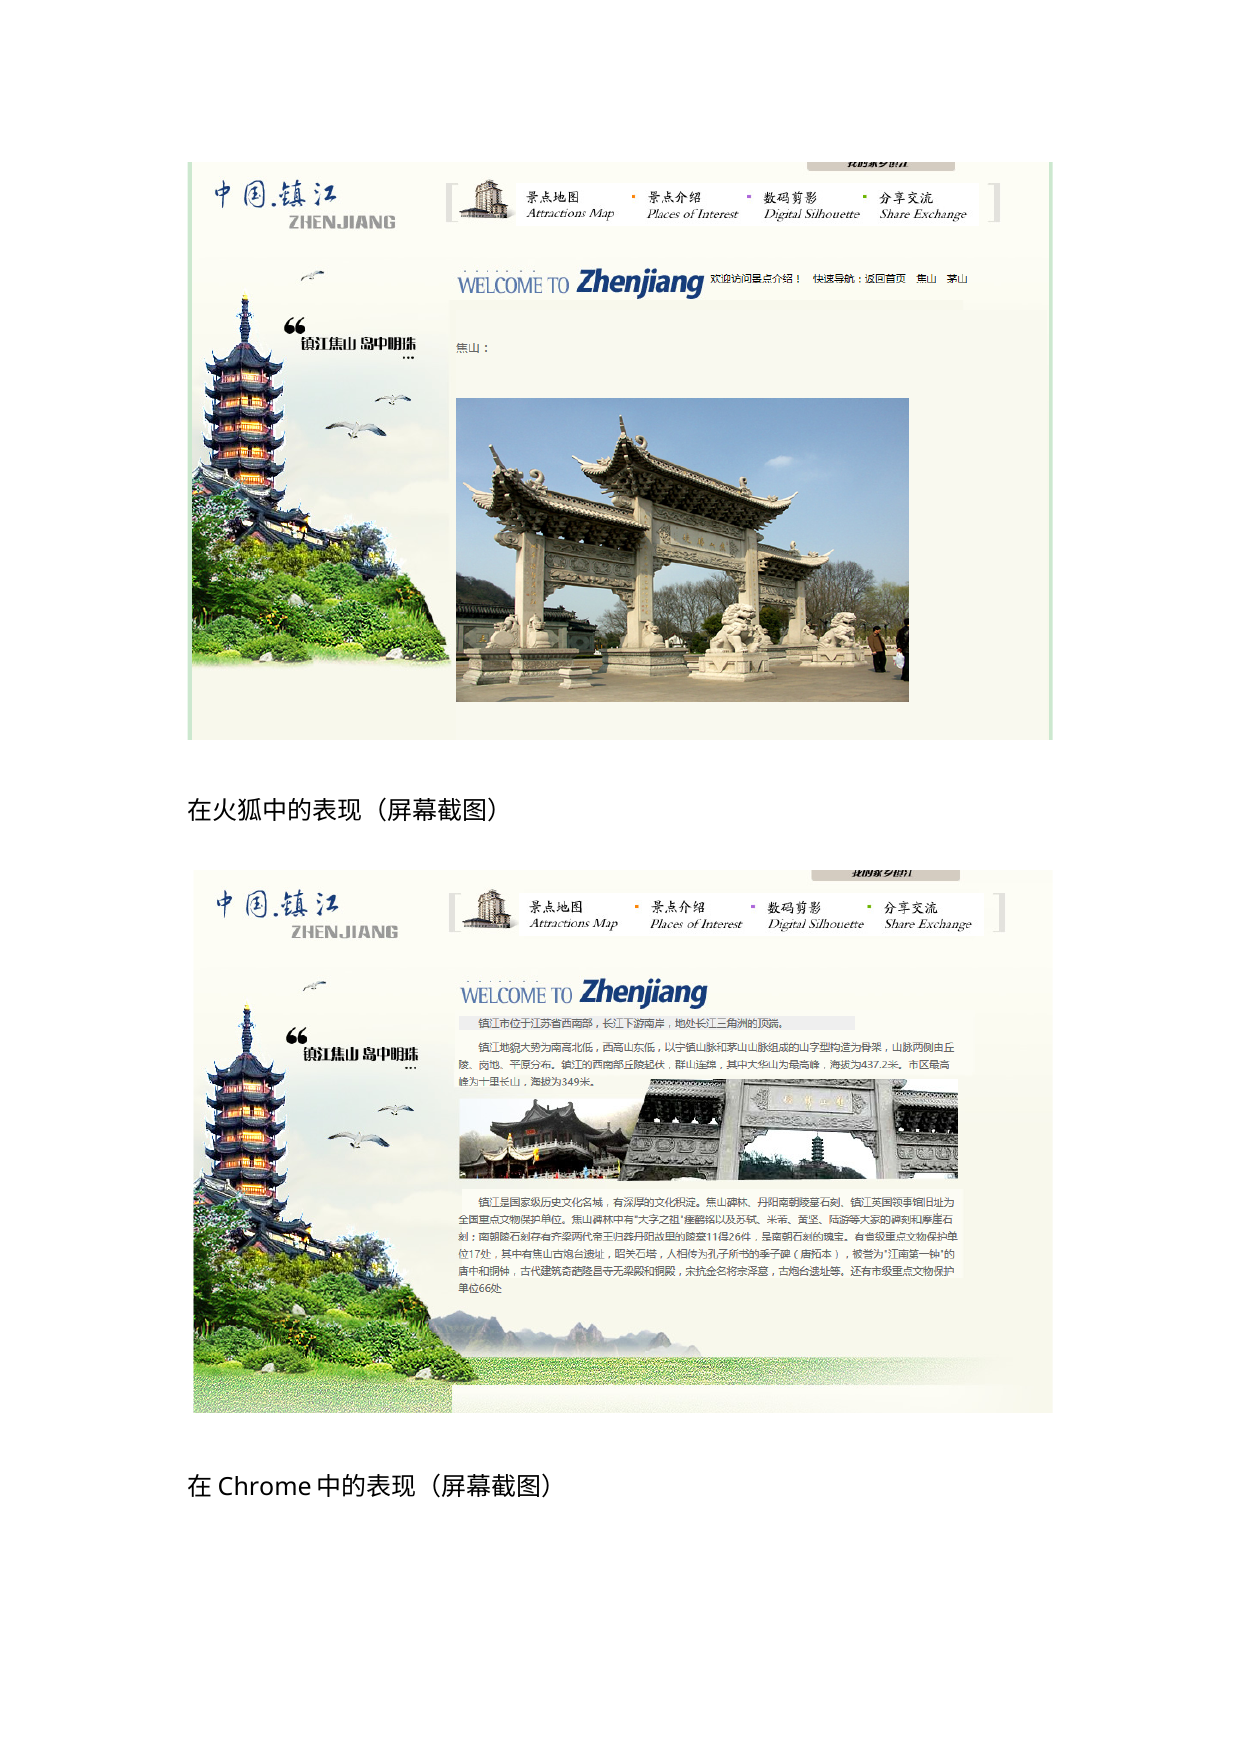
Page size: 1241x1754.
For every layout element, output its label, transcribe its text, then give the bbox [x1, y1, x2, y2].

picture [187, 162, 1053, 740]
picture [187, 870, 1053, 1413]
text 在火狐中的表现（屏幕截图） [187, 776, 1053, 841]
text 在Chrome中的表现（屏幕截图） [187, 1452, 1053, 1517]
